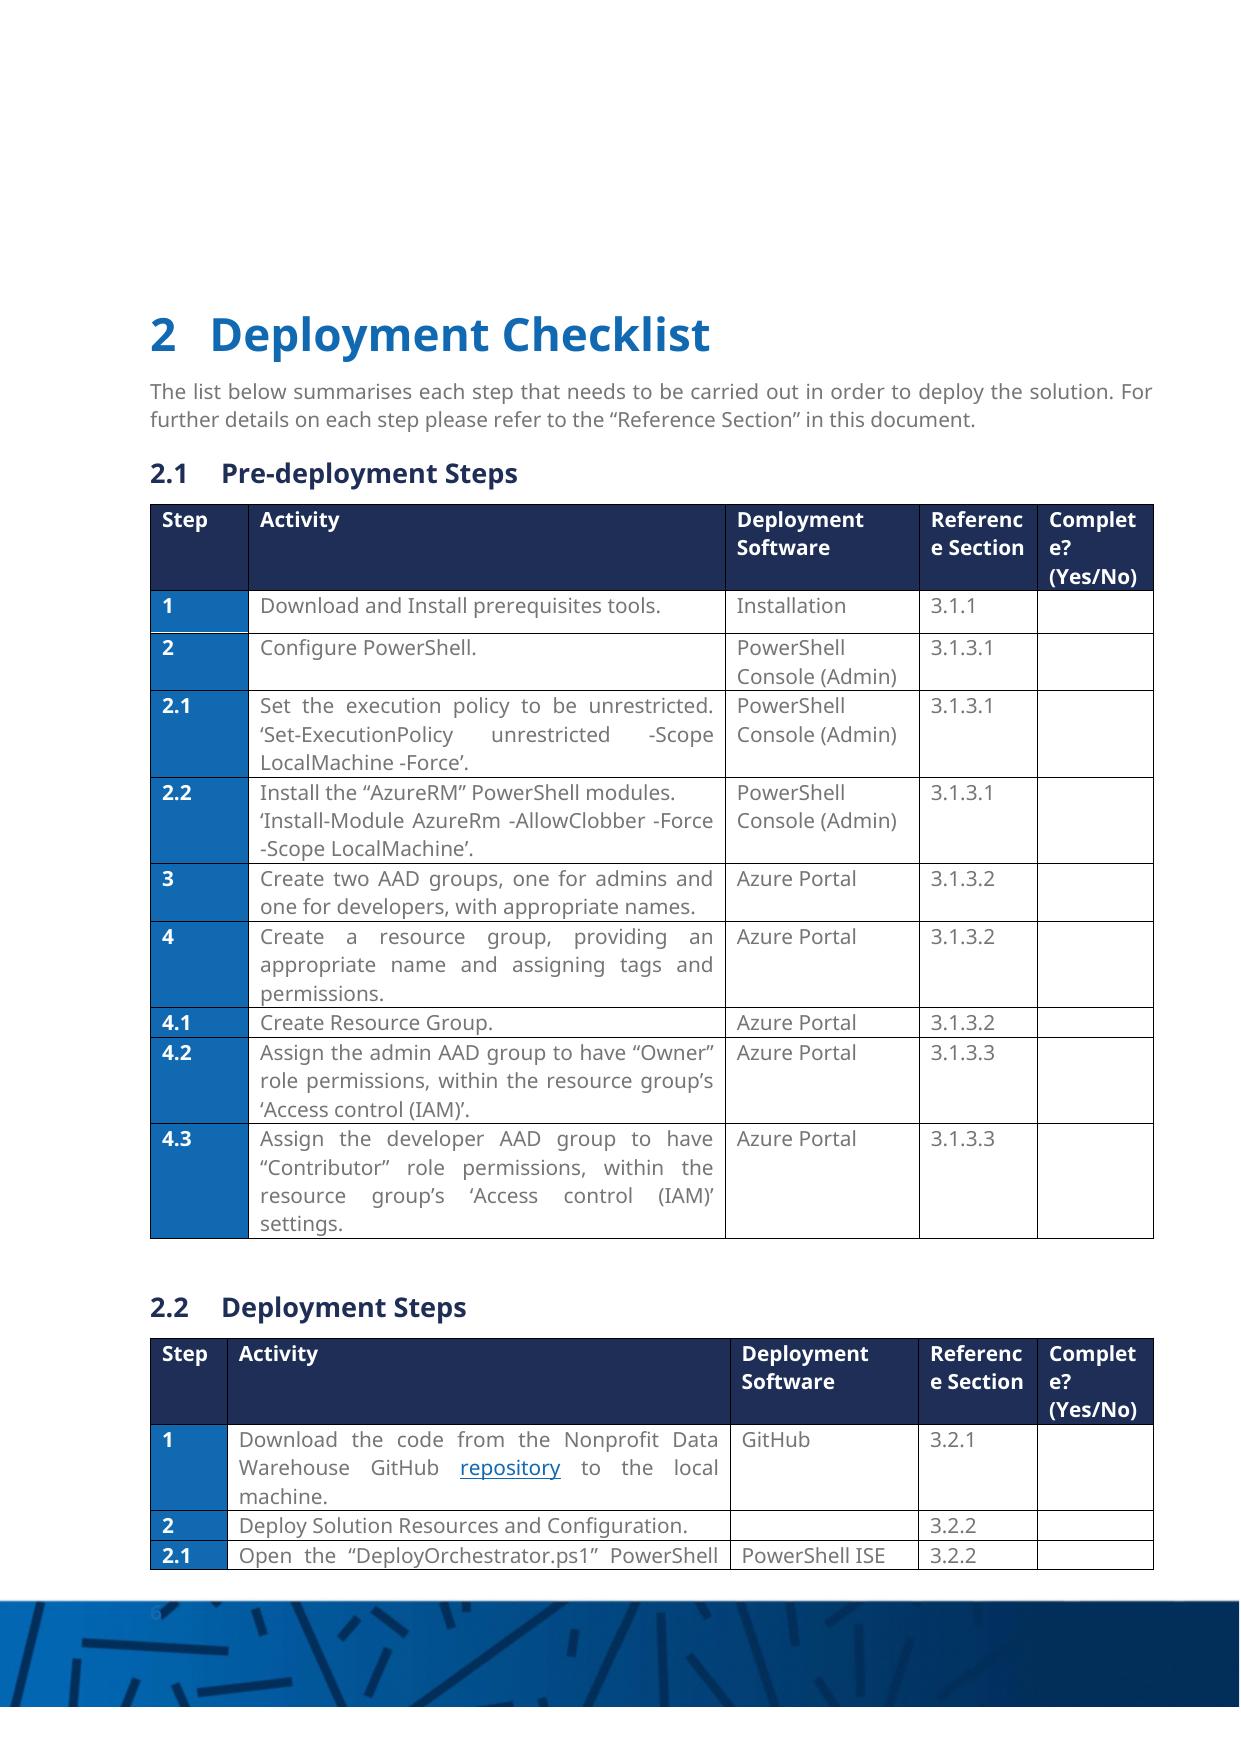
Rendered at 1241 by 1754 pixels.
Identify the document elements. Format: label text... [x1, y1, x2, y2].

table_cell 3.2.2 [919, 1511, 1037, 1540]
table_cell Install the “AzureRM” PowerShell modules. ‘Install-Module AzureRm -AllowClobber -Force -Scope LocalMachine’. [249, 778, 725, 863]
table_cell PowerShell Console (Admin) [726, 691, 919, 777]
table_cell Create two AAD groups, one for admins and one for developers, with appropriate names. [249, 864, 725, 921]
table_cell Download the code from the Nonprofit Data Warehouse GitHub repository to the local machine. [228, 1425, 730, 1510]
table_cell 2.1 [151, 691, 248, 777]
table_cell Create a resource group, providing an appropriate name and assigning tags and permissions. [249, 922, 725, 1007]
table_cell Azure Portal [726, 1008, 919, 1037]
table_cell Deploy Solution Resources and Configuration. [228, 1511, 730, 1540]
table_cell 3.2.1 [919, 1425, 1037, 1510]
table_cell 2.2 [151, 778, 248, 863]
table_cell [1038, 1008, 1153, 1037]
table_header Complete? (Yes/No) [1038, 1339, 1153, 1424]
table_cell 3.1.3.3 [920, 1038, 1037, 1123]
table_cell [1038, 634, 1153, 690]
table_cell 1 [151, 1425, 227, 1510]
table_header Reference Section [920, 505, 1037, 590]
table_cell 3.1.1 [920, 591, 1037, 632]
table_header Activity [228, 1339, 730, 1424]
table_cell [1038, 1124, 1153, 1238]
table_cell [731, 1511, 918, 1540]
table_cell 3.2.2 [919, 1541, 1037, 1569]
table_cell [1038, 1541, 1153, 1569]
table_cell 4.2 [151, 1038, 248, 1123]
table_header Complete? (Yes/No) [1038, 505, 1153, 590]
table_header Reference Section [919, 1339, 1037, 1424]
table_cell [1038, 864, 1153, 921]
table_header Step [151, 1339, 227, 1424]
table_cell 3 [151, 864, 248, 921]
table_cell Azure Portal [726, 1124, 919, 1238]
table_cell Azure Portal [726, 1038, 919, 1123]
table_cell Azure Portal [726, 864, 919, 921]
table_cell Set the execution policy to be unrestricted. ‘Set-ExecutionPolicy unrestricted -Scope LocalMachine -Force’. [249, 691, 725, 777]
table_cell 3.1.3.2 [920, 922, 1037, 1007]
table_cell 2 [151, 1511, 227, 1540]
table_cell GitHub [731, 1425, 918, 1510]
table_cell 4.1 [151, 1008, 248, 1037]
table_cell 3.1.3.2 [920, 1008, 1037, 1037]
table_cell 3.1.3.1 [920, 778, 1037, 863]
table_cell Configure PowerShell. [249, 634, 725, 690]
table_cell Assign the developer AAD group to have “Contributor” role permissions, within the resource group’s ‘Access control (IAM)’ settings. [249, 1124, 725, 1238]
table_cell PowerShell Console (Admin) [726, 778, 919, 863]
table_cell 2 [151, 634, 248, 690]
table_cell Create Resource Group. [249, 1008, 725, 1037]
table_header Deployment Software [731, 1339, 918, 1424]
subtitle Deployment Steps [150, 1288, 1155, 1325]
table_cell 4.3 [151, 1124, 248, 1238]
table_cell PowerShell ISE [731, 1541, 918, 1569]
table_header Activity [249, 505, 725, 590]
text The list below summarises each step that needs to be carried out in order to deploy the solution. For further details on each step please refer to the “Reference Section” in this document. [150, 377, 1155, 434]
table_cell Installation [726, 591, 919, 632]
table_cell 4 [151, 922, 248, 1007]
table_cell [1038, 1425, 1153, 1510]
table_cell 3.1.3.1 [920, 634, 1037, 690]
table_header Step [151, 505, 248, 590]
table_cell PowerShell Console (Admin) [726, 634, 919, 690]
table_cell 1 [151, 591, 248, 632]
table_cell 2.1 [151, 1541, 227, 1569]
subtitle Pre-deployment Steps [150, 455, 1155, 492]
table_cell 3.1.3.3 [920, 1124, 1037, 1238]
table_cell Azure Portal [726, 922, 919, 1007]
table_cell [1038, 778, 1153, 863]
table_header Deployment Software [726, 505, 919, 590]
picture [0, 1598, 1240, 1707]
table_cell Assign the admin AAD group to have “Owner” role permissions, within the resource group’s ‘Access control (IAM)’. [249, 1038, 725, 1123]
table_cell [1038, 591, 1153, 632]
table_cell [1038, 1511, 1153, 1540]
table_cell [1038, 922, 1153, 1007]
table_cell [1038, 1038, 1153, 1123]
table_cell 3.1.3.1 [920, 691, 1037, 777]
subtitle Deployment Checklist [150, 302, 1155, 364]
table_cell [1038, 691, 1153, 777]
table_cell 3.1.3.2 [920, 864, 1037, 921]
table_cell Download and Install prerequisites tools. [249, 591, 725, 632]
